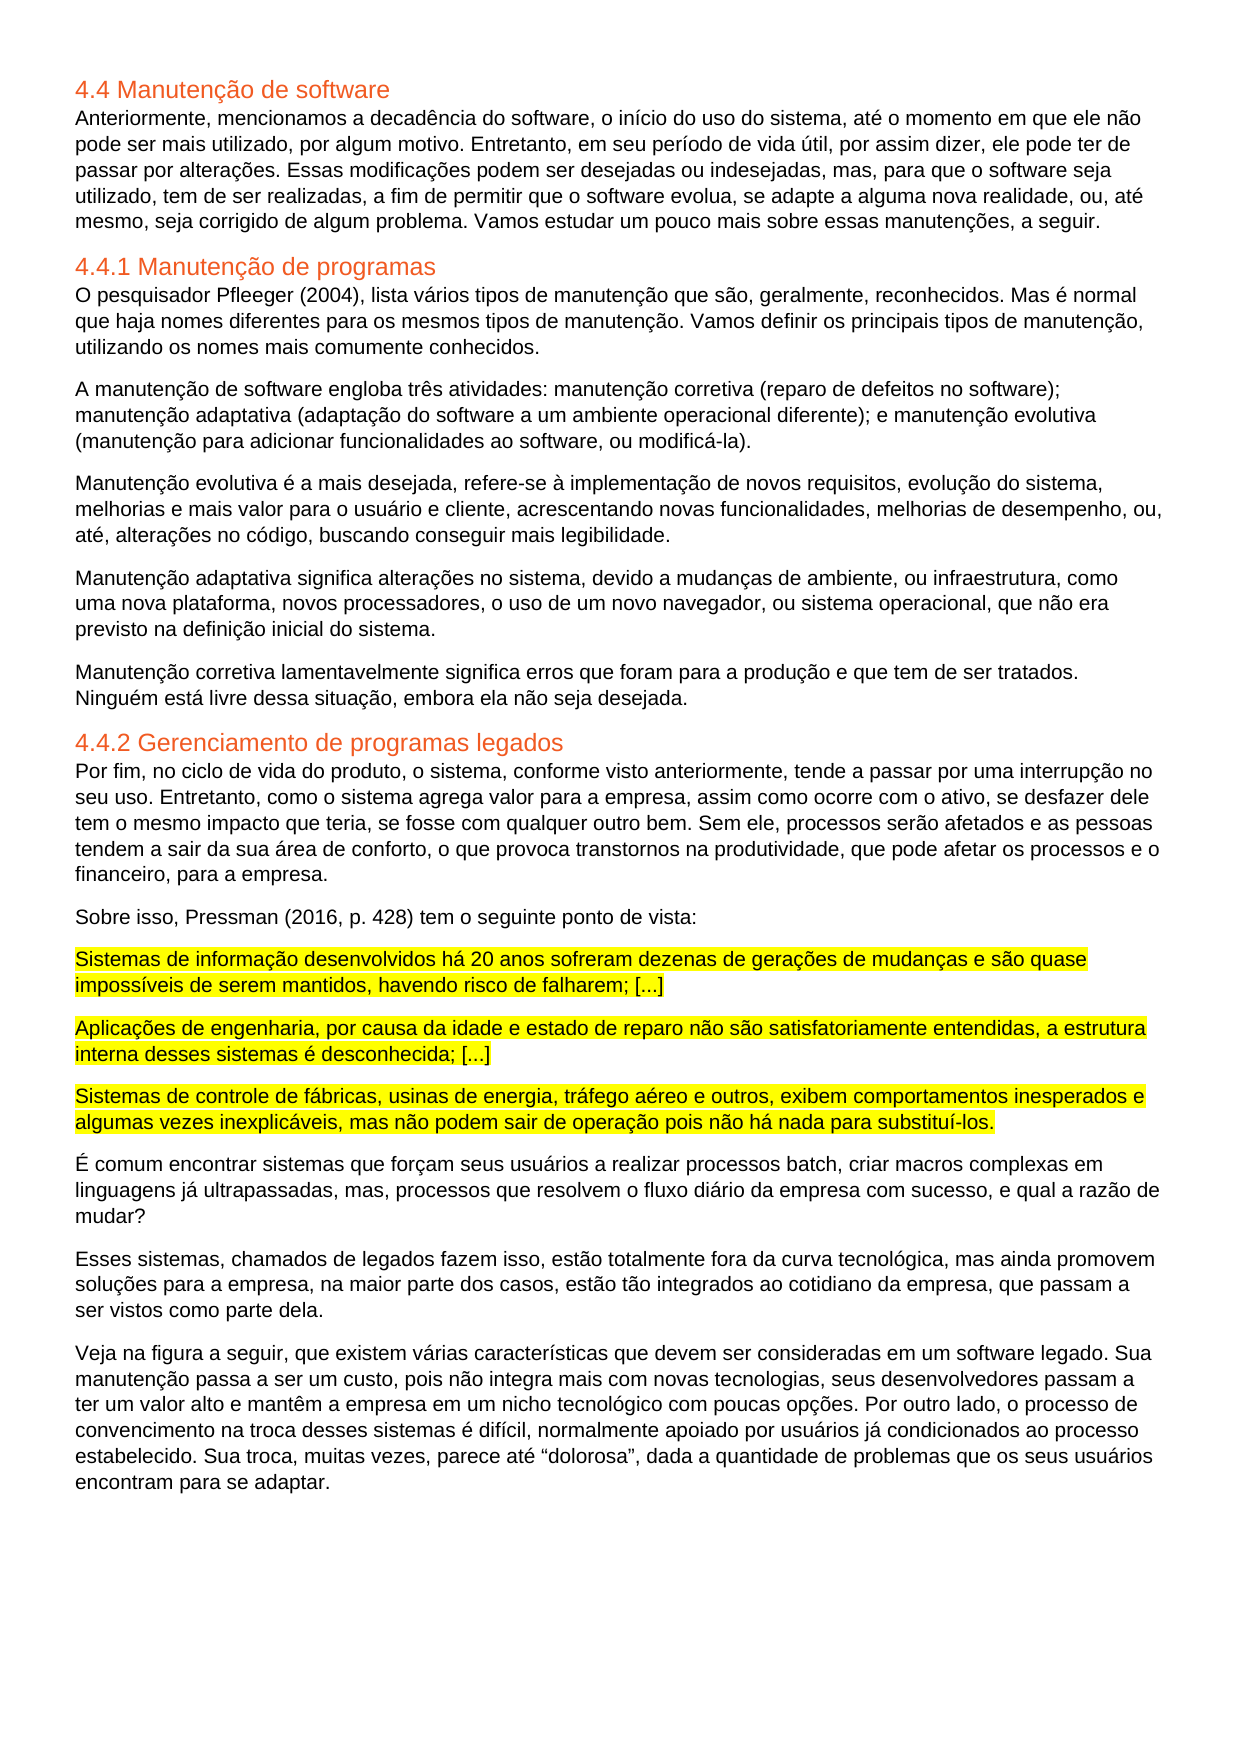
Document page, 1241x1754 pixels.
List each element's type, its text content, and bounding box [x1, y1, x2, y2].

subtitle 4.4.1 Manutenção de programas [75, 252, 1165, 281]
text O pesquisador Pfleeger (2004), lista vários tipos de manutenção que são, geralmente, reconhecidos. Mas é normal que haja nomes diferentes para os mesmos tipos de manutenção. Vamos definir os principais tipos de manutenção, utilizando os nomes mais comumente conhecidos. [75, 283, 1165, 358]
text Manutenção corretiva lamentavelmente significa erros que foram para a produção e que tem de ser tratados. Ninguém está livre dessa situação, embora ela não seja desejada. [75, 659, 1165, 709]
text Manutenção adaptativa significa alterações no sistema, devido a mudanças de ambiente, ou infraestrutura, como uma nova plataforma, novos processadores, o uso de um novo navegador, ou sistema operacional, que não era previsto na definição inicial do sistema. [75, 565, 1165, 641]
text Sobre isso, Pressman (2016, p. 428) tem o seguinte ponto de vista: [75, 905, 1165, 929]
text É comum encontrar sistemas que forçam seus usuários a realizar processos batch, criar macros complexas em linguagens já ultrapassadas, mas, processos que resolvem o fluxo diário da empresa com sucesso, e qual a razão de mudar? [75, 1152, 1165, 1228]
text Sistemas de informação desenvolvidos há 20 anos sofreram dezenas de gerações de mudanças e são quase impossíveis de serem mantidos, havendo risco de falharem; [...] [75, 947, 1165, 997]
text Sistemas de controle de fábricas, usinas de energia, tráfego aéreo e outros, exibem comportamentos inesperados e algumas vezes inexplicáveis, mas não podem sair de operação pois não há nada para substituí-los. [75, 1084, 1165, 1134]
text A manutenção de software engloba três atividades: manutenção corretiva (reparo de defeitos no software); manutenção adaptativa (adaptação do software a um ambiente operacional diferente); e manutenção evolutiva (manutenção para adicionar funcionalidades ao software, ou modificá-la). [75, 377, 1165, 453]
text Manutenção evolutiva é a mais desejada, refere-se à implementação de novos requisitos, evolução do sistema, melhorias e mais valor para o usuário e cliente, acrescentando novas funcionalidades, melhorias de desempenho, ou, até, alterações no código, buscando conseguir mais legibilidade. [75, 471, 1165, 547]
subtitle 4.4 Manutenção de software [75, 75, 1165, 104]
text Por fim, no ciclo de vida do produto, o sistema, conforme visto anteriormente, tende a passar por uma interrupção no seu uso. Entretanto, como o sistema agrega valor para a empresa, assim como ocorre com o ativo, se desfazer dele tem o mesmo impacto que teria, se fosse com qualquer outro bem. Sem ele, processos serão afetados e as pessoas tendem a sair da sua área de conforto, o que provoca transtornos na produtividade, que pode afetar os processos e o financeiro, para a empresa. [75, 759, 1165, 886]
text Esses sistemas, chamados de legados fazem isso, estão totalmente fora da curva tecnológica, mas ainda promovem soluções para a empresa, na maior parte dos casos, estão tão integrados ao cotidiano da empresa, que passam a ser vistos como parte dela. [75, 1246, 1165, 1322]
subtitle 4.4.2 Gerenciamento de programas legados [75, 728, 1165, 757]
text Anteriormente, mencionamos a decadência do software, o início do uso do sistema, até o momento em que ele não pode ser mais utilizado, por algum motivo. Entretanto, em seu período de vida útil, por assim dizer, ele pode ter de passar por alterações. Essas modificações podem ser desejadas ou indesejadas, mas, para que o software seja utilizado, tem de ser realizadas, a fim de permitir que o software evolua, se adapte a alguma nova realidade, ou, até mesmo, seja corrigido de algum problema. Vamos estudar um pouco mais sobre essas manutenções, a seguir. [75, 106, 1165, 233]
text Veja na figura a seguir, que existem várias características que devem ser consideradas em um software legado. Sua manutenção passa a ser um custo, pois não integra mais com novas tecnologias, seus desenvolvedores passam a ter um valor alto e mantêm a empresa em um nicho tecnológico com poucas opções. Por outro lado, o processo de convencimento na troca desses sistemas é difícil, normalmente apoiado por usuários já condicionados ao processo estabelecido. Sua troca, muitas vezes, parece até “dolorosa”, dada a quantidade de problemas que os seus usuários encontram para se adaptar. [75, 1341, 1165, 1494]
text Aplicações de engenharia, por causa da idade e estado de reparo não são satisfatoriamente entendidas, a estrutura interna desses sistemas é desconhecida; [...] [75, 1016, 1165, 1065]
